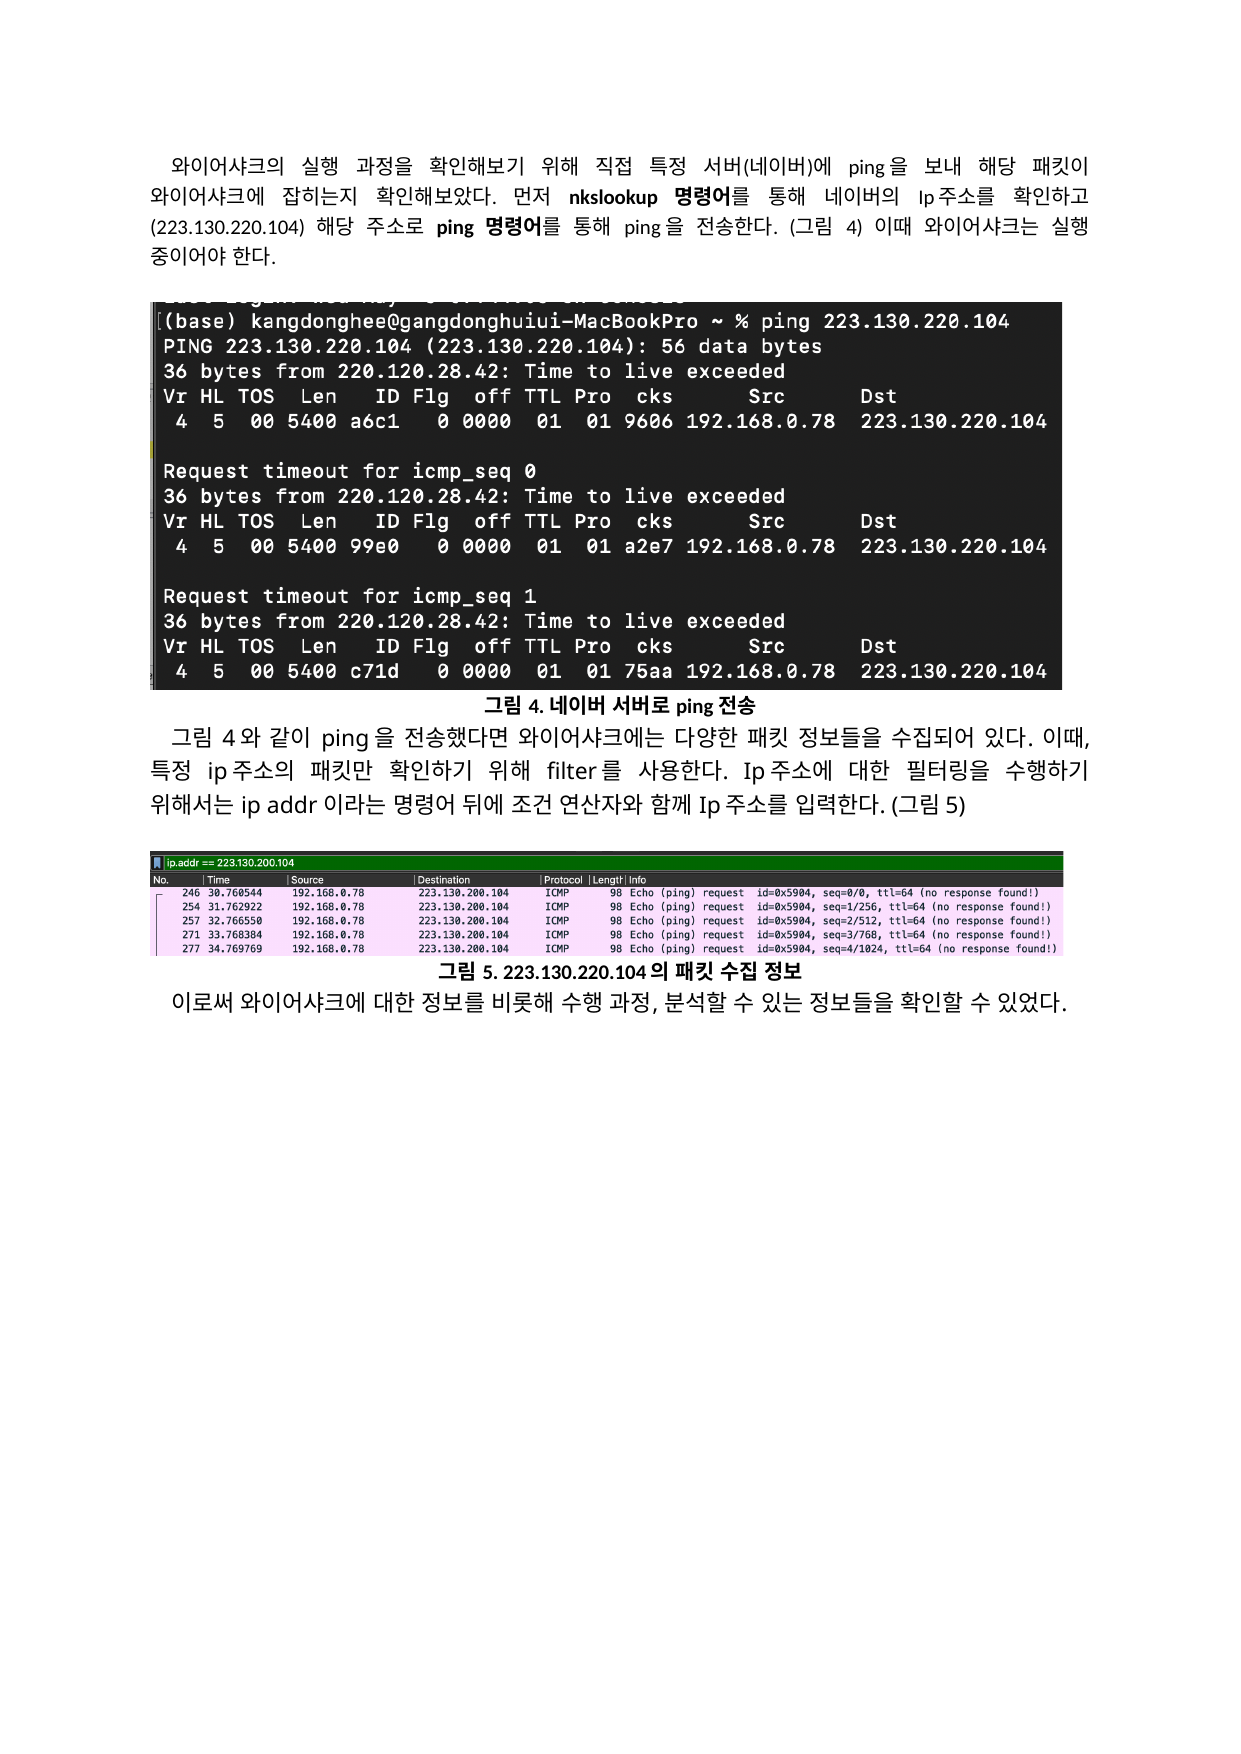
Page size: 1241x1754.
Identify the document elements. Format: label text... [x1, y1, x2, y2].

text 이로써 와이어샤크에 대한 정보를 비롯해 수행 과정, 분석할 수 있는 정보들을 확인할 수 있었다. [150, 985, 1090, 1019]
text 와이어샤크의 실행 과정을 확인해보기 위해 직접 특정 서버(네이버)에 ping을 보내 해당 패킷이 와이어샤크에 잡히는지 확인해보았다. 먼저 nkslookup 명령어를 통해 네이버의 Ip주소를 확인하고(223.130.220.104) 해당 주소로 ping 명령어를 통해 ping을 전송한다. (그림 4) 이때 와이어샤크는 실행 중이어야 한다. [150, 150, 1090, 271]
picture [150, 851, 1064, 956]
text 그림 5. 223.130.220.104의 패킷 수집 정보 [150, 955, 1090, 985]
text 그림 4. 네이버 서버로 ping 전송 [150, 690, 1090, 720]
text 그림 4와 같이 ping을 전송했다면 와이어샤크에는 다양한 패킷 정보들을 수집되어 있다. 이때, 특정 ip주소의 패킷만 확인하기 위해 filter를 사용한다. Ip주소에 대한 필터링을 수행하기 위해서는 ip addr 이라는 명령어 뒤에 조건 연산자와 함께 Ip주소를 입력한다. (그림5) [150, 720, 1090, 820]
picture [150, 302, 1063, 690]
